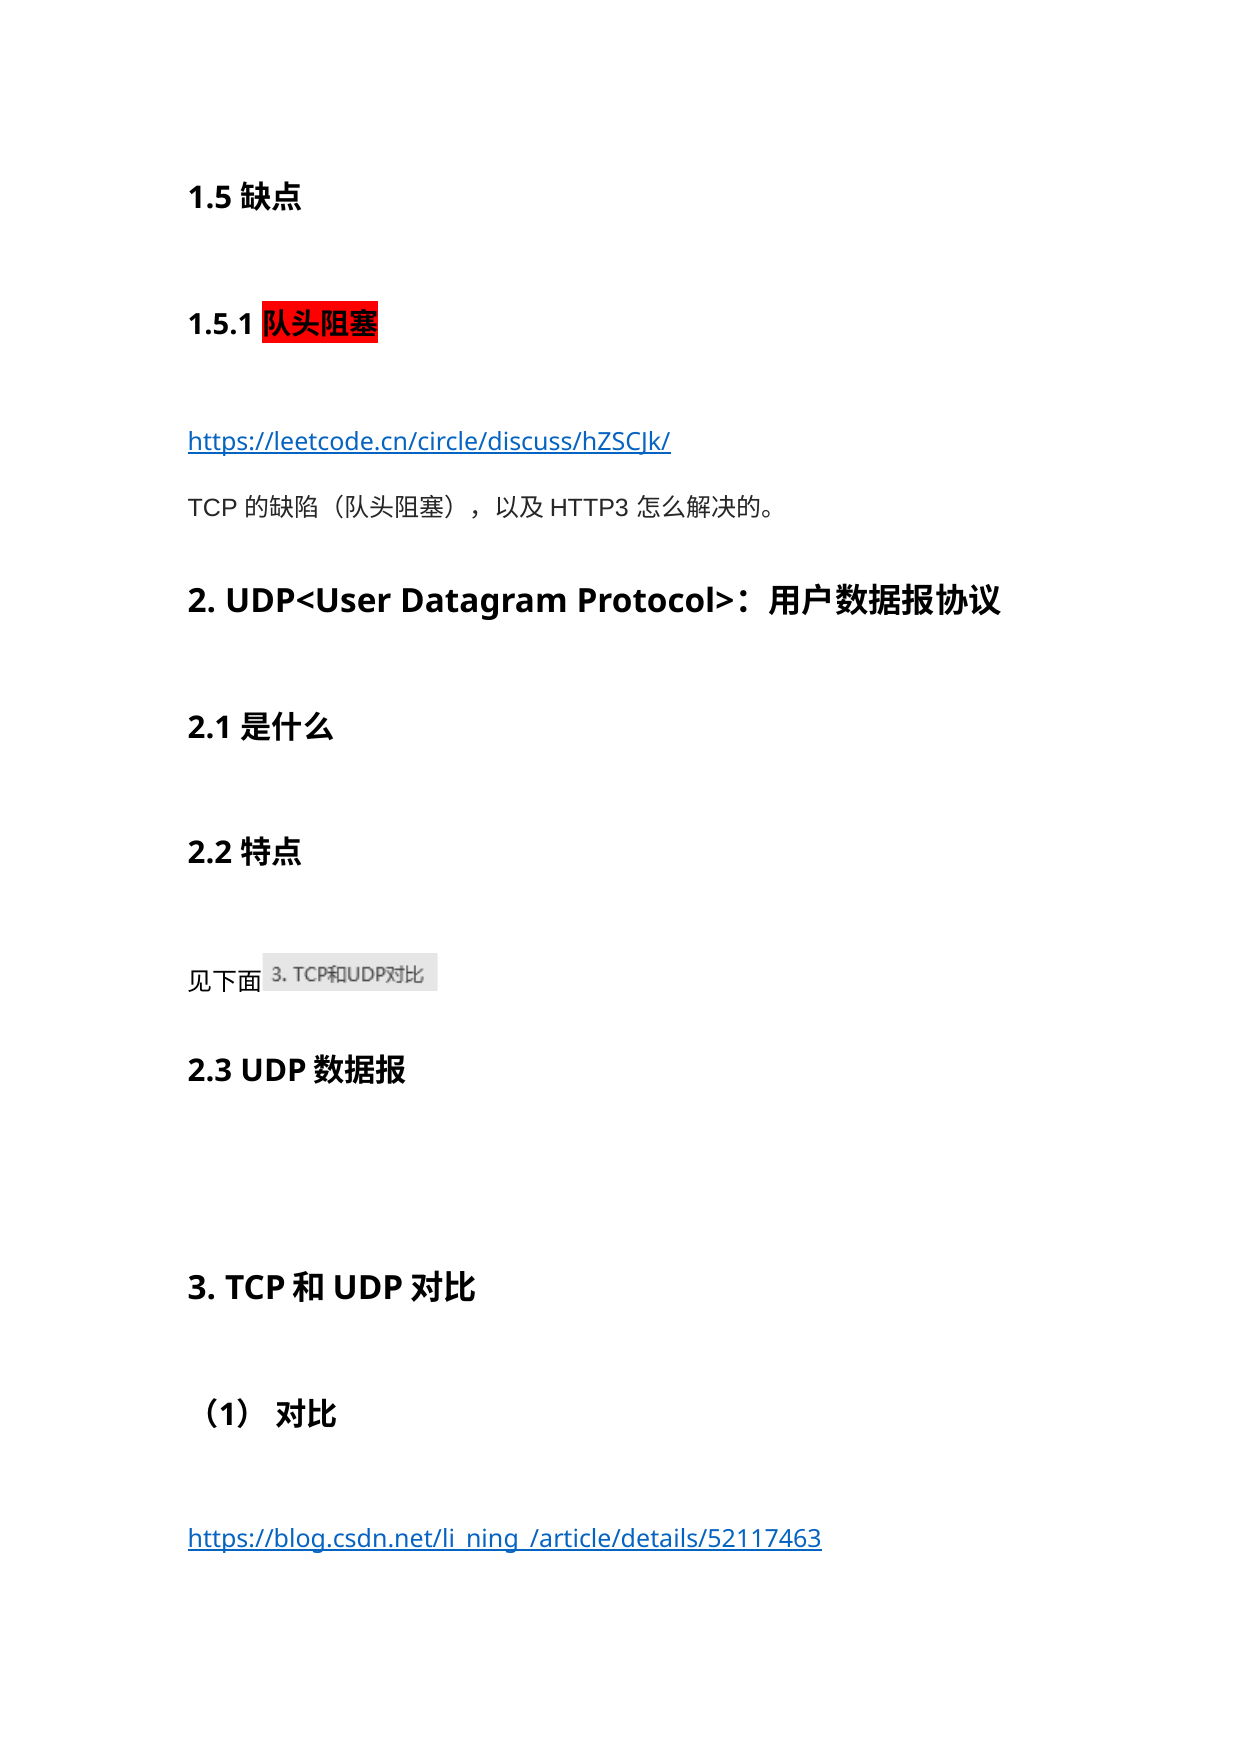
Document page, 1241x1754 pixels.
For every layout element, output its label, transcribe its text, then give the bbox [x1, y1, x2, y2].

subtitle TCP和UDP对比 [187, 1252, 1053, 1317]
subtitle 2.1 是什么 [187, 693, 1053, 758]
subtitle 2.3 UDP数据报 [187, 1035, 1053, 1100]
subtitle 1.5.1 队头阻塞 [187, 289, 1053, 354]
subtitle UDP<User Datagram Protocol>：用户数据报协议 [187, 565, 1053, 630]
picture [262, 953, 438, 991]
text 见下面 [187, 943, 1053, 1008]
text TCP 的缺陷（队头阻塞），以及 HTTP3 怎么解决的。 [187, 473, 1053, 538]
text https://blog.csdn.net/li_ning_/article/details/52117463 [187, 1505, 1053, 1570]
subtitle 2.2 特点 [187, 818, 1053, 883]
subtitle 1.5 缺点 [187, 162, 1053, 227]
text https://leetcode.cn/circle/discuss/hZSCJk/ [187, 408, 1053, 473]
subtitle （1） 对比 [187, 1380, 1053, 1445]
